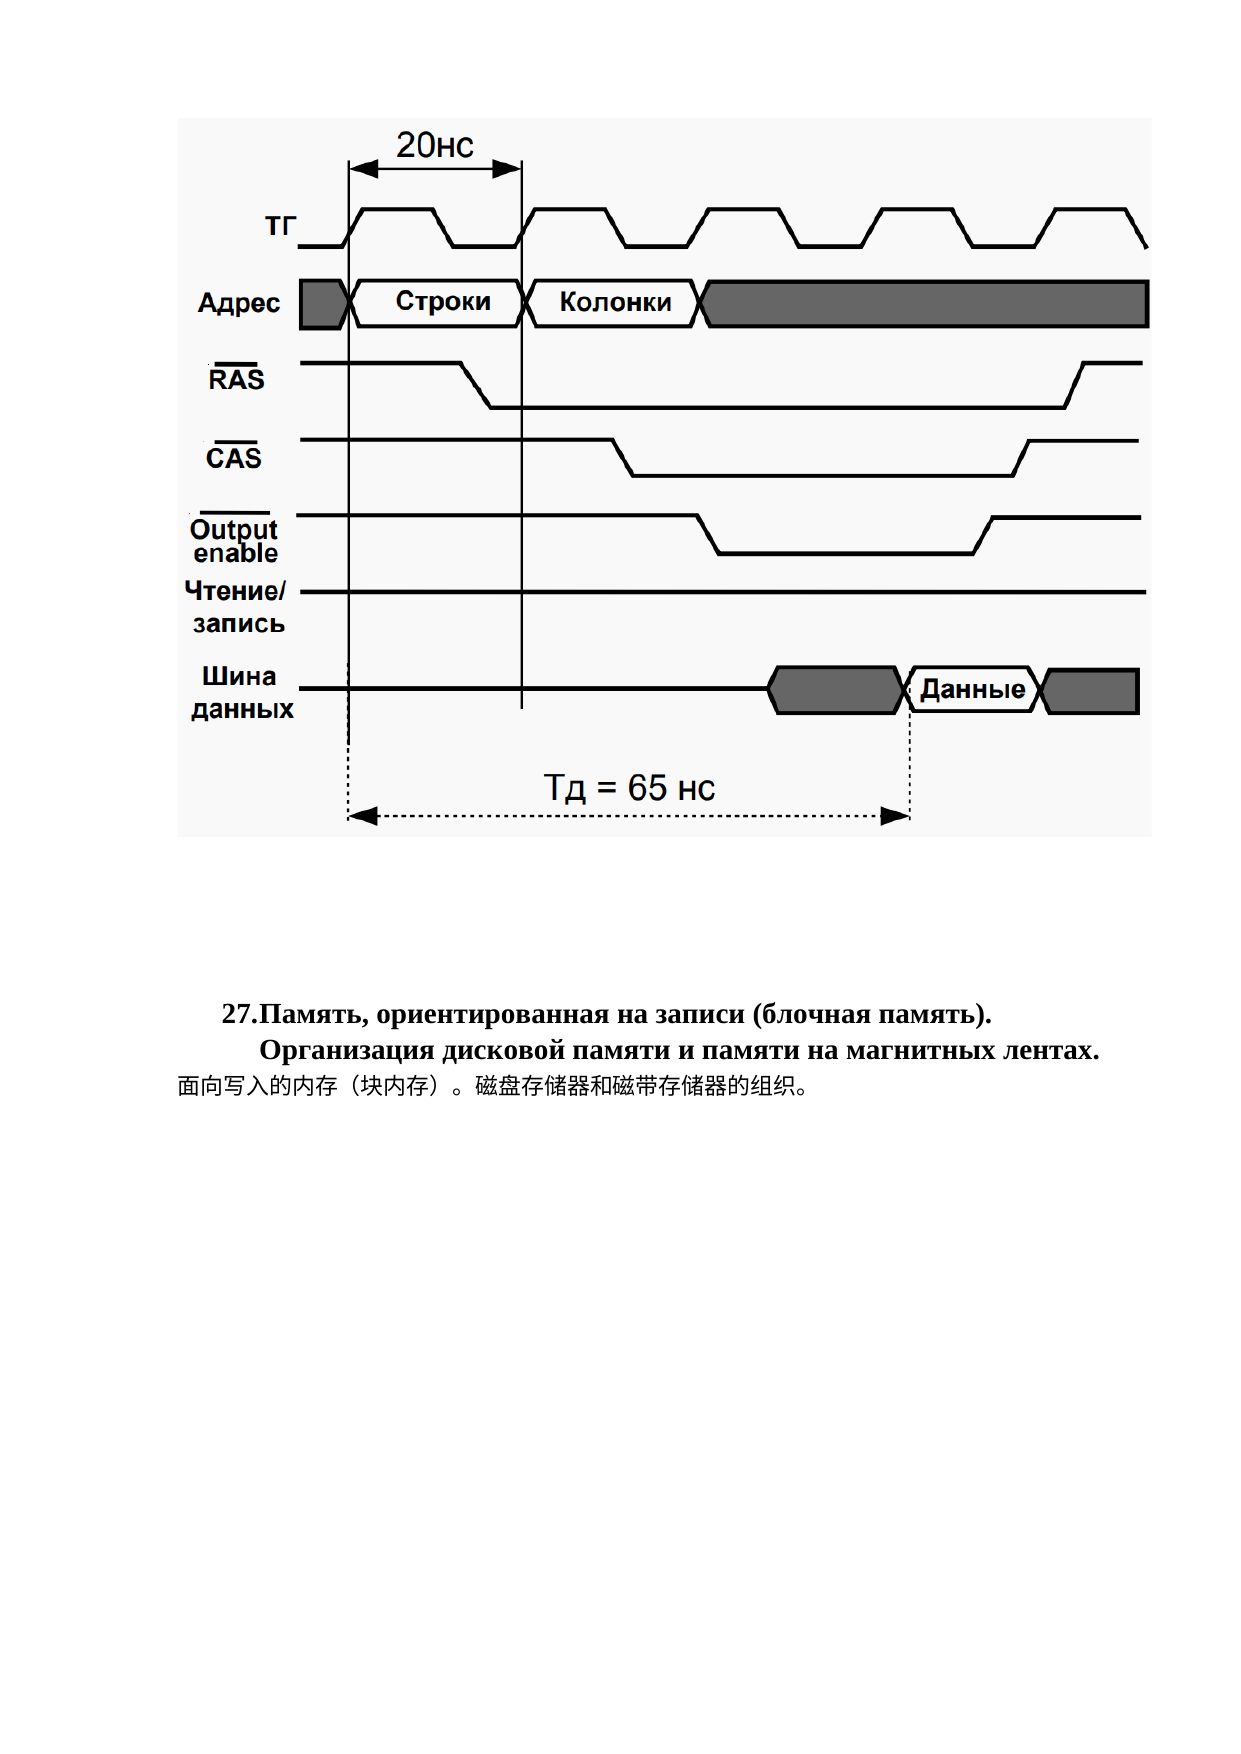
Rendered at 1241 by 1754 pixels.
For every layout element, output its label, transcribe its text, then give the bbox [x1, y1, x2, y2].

text Память, ориентированная на записи (блочная память). Организация дисковой памяти и памяти на магнитных лентах. [221, 996, 1152, 1066]
picture [177, 118, 1152, 837]
text 面向写入的内存（块内存）。磁盘存储器和磁带存储器的组织。 [177, 1068, 1152, 1101]
